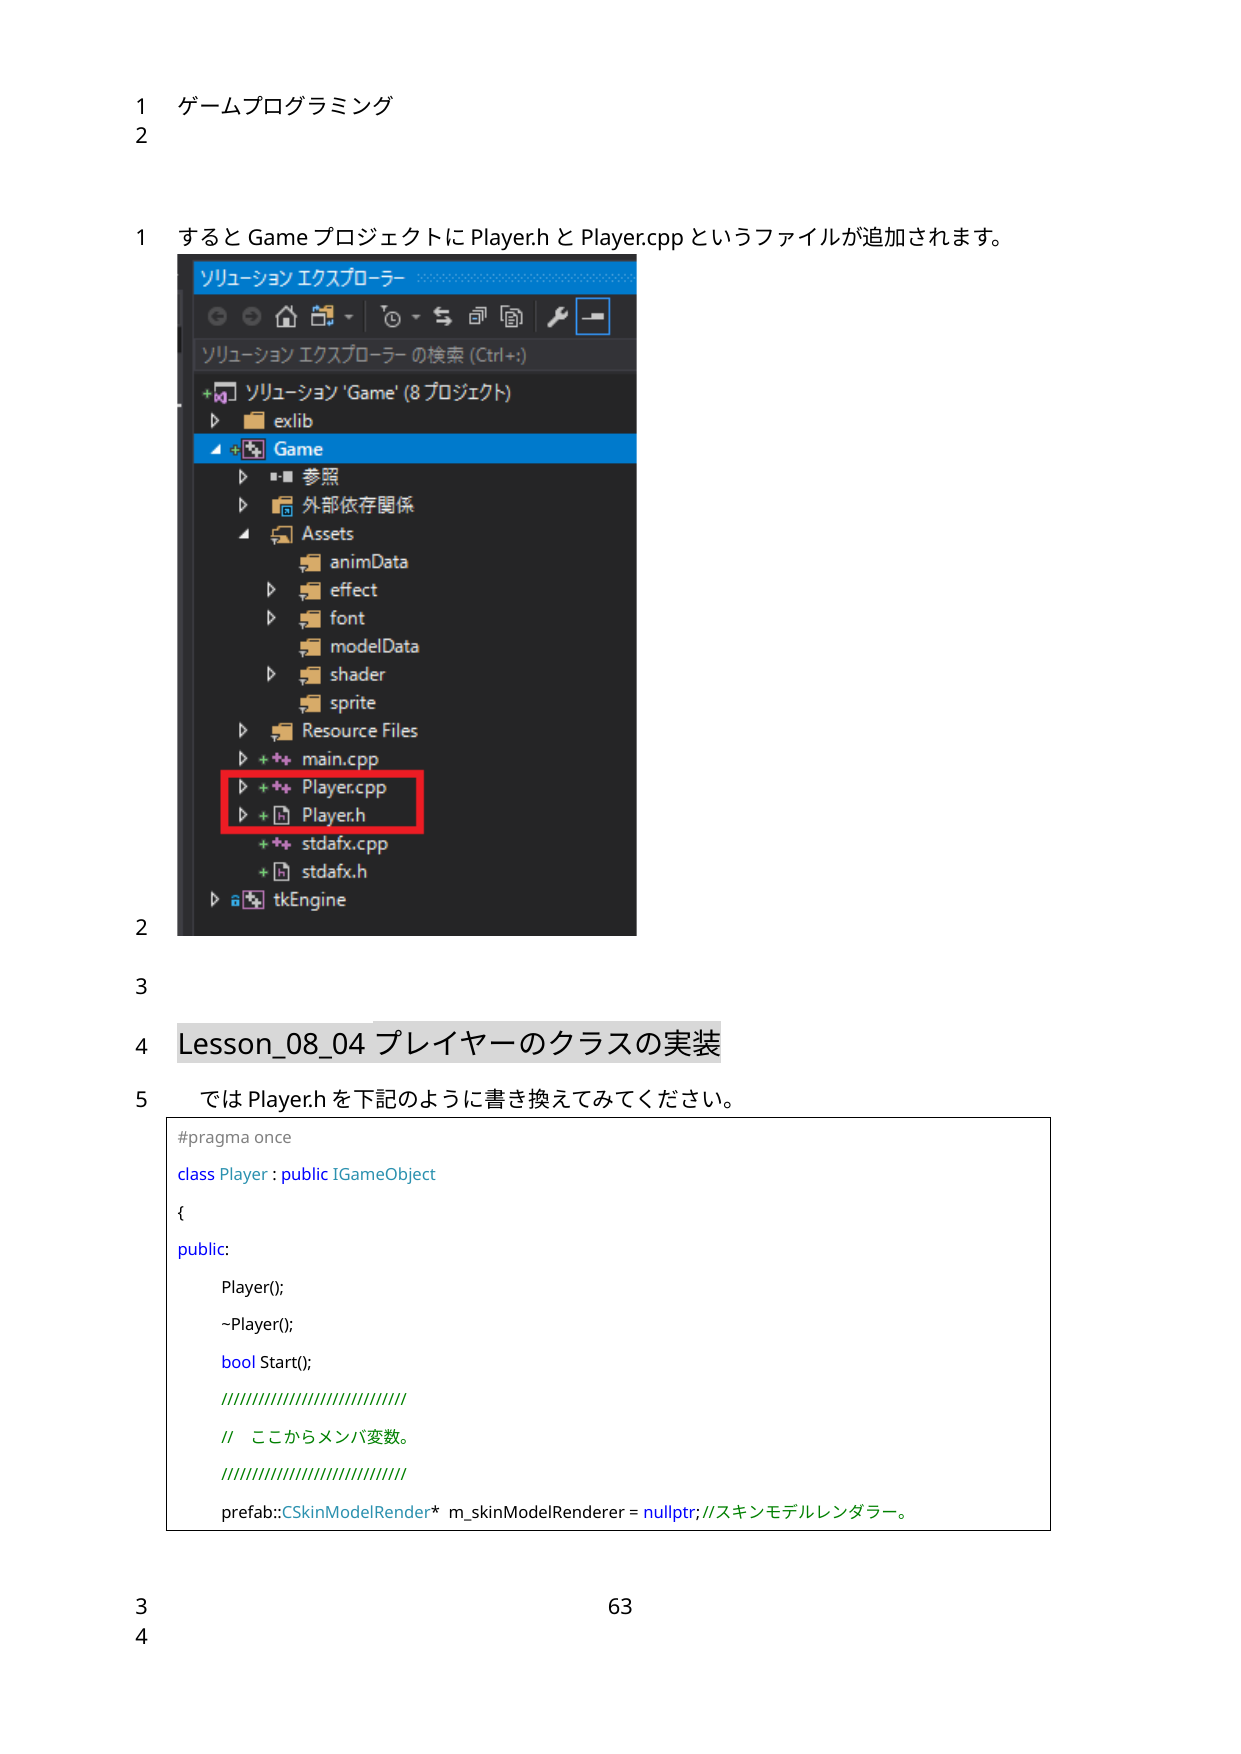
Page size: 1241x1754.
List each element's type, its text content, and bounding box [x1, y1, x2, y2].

subtitle Lesson_08_04 プレイヤーのクラスの実装 [177, 1004, 1063, 1079]
text するとGameプロジェクトにPlayer.hとPlayer.cppというファイルが追加されます。 [177, 217, 1063, 254]
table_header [167, 1118, 1050, 1530]
text ではPlayer.hを下記のように書き換えてみてください。 [177, 1079, 1063, 1117]
picture [177, 254, 637, 936]
